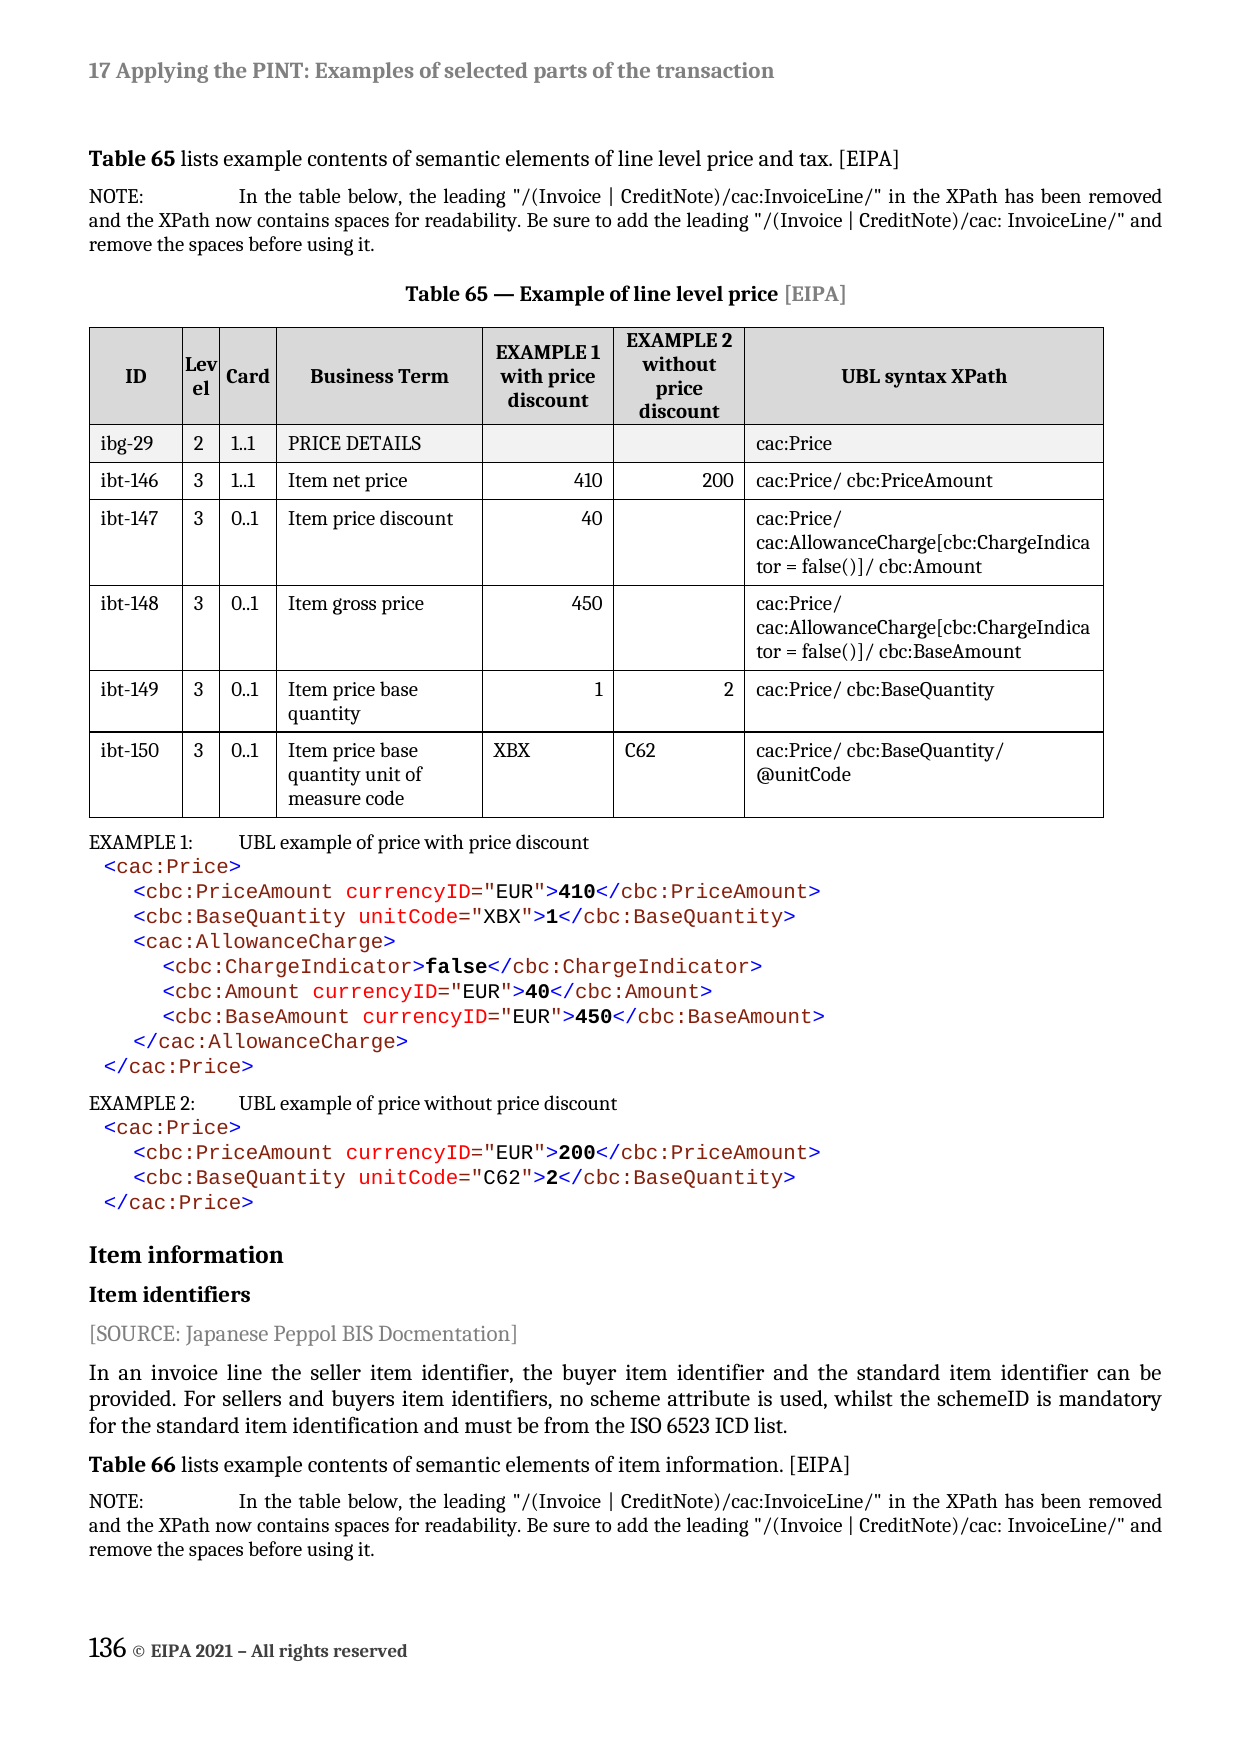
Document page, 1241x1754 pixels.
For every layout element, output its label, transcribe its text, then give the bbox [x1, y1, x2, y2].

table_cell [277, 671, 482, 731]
text <cac:AllowanceCharge> [103, 929, 1163, 954]
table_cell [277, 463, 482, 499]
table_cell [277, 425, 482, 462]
subtitle Item identifiers [89, 1282, 1163, 1308]
text In an invoice line the seller item identifier, the buyer item identifier and the standard item identifier can be provided. For sellers and buyers item identifiers, no scheme attribute is used, whilst the schemeID is mandatory for the standard item identification and must be from the ISO 6523 ICD list. [89, 1360, 1163, 1439]
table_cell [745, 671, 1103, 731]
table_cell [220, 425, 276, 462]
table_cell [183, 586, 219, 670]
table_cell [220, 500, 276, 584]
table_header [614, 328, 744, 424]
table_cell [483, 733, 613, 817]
text <cbc:Amount currencyID="EUR">40</cbc:Amount> [103, 979, 1163, 1004]
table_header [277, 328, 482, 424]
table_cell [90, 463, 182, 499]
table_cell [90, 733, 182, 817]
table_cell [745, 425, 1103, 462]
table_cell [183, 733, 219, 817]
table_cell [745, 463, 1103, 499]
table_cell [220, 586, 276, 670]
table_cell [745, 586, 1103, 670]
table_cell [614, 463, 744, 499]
text <cbc:BaseAmount currencyID="EUR">450</cbc:BaseAmount> [103, 1004, 1163, 1029]
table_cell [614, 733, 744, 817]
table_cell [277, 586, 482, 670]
text </cac:AllowanceCharge> [103, 1029, 1163, 1054]
text </cac:Price> [103, 1191, 1163, 1216]
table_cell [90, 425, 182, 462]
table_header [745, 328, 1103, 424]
text <cbc:PriceAmount currencyID="EUR">200</cbc:PriceAmount> [103, 1141, 1163, 1166]
text NOTE: In the table below, the leading "/(Invoice | CreditNote)/cac:InvoiceLine/" in the XPath has been removed and the XPath now contains spaces for readability. Be sure to add the leading "/(Invoice | CreditNote)/cac: InvoiceLine/" and remove the spaces before using it. [89, 1490, 1163, 1562]
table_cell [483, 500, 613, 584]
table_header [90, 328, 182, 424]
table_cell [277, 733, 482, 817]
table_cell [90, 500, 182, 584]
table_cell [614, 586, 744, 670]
text Table 66 lists example contents of semantic elements of item information. [EIPA] [89, 1451, 1163, 1478]
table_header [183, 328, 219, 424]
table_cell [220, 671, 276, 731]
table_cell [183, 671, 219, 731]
text </cac:Price> [103, 1054, 1163, 1079]
text <cbc:BaseQuantity unitCode="XBX">1</cbc:BaseQuantity> [103, 904, 1163, 929]
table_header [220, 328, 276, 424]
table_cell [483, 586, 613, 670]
text <cbc:PriceAmount currencyID="EUR">410</cbc:PriceAmount> [103, 879, 1163, 904]
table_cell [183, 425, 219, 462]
text NOTE: In the table below, the leading "/(Invoice | CreditNote)/cac:InvoiceLine/" in the XPath has been removed and the XPath now contains spaces for readability. Be sure to add the leading "/(Invoice | CreditNote)/cac: InvoiceLine/" and remove the spaces before using it. [89, 184, 1163, 256]
text <cbc:BaseQuantity unitCode="C62">2</cbc:BaseQuantity> [103, 1166, 1163, 1191]
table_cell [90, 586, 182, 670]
text EXAMPLE 2: UBL example of price without price discount [89, 1092, 1163, 1116]
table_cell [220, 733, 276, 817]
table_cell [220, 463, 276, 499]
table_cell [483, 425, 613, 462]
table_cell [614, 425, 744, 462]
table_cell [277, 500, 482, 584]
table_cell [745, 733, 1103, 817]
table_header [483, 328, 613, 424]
text Table 65 — Example of line level price [EIPA] [89, 281, 1163, 306]
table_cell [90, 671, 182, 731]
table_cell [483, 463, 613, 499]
text <cac:Price> [103, 1116, 1163, 1141]
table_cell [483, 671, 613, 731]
subtitle Item information [89, 1241, 1163, 1269]
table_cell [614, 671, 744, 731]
text EXAMPLE 1: UBL example of price with price discount [89, 830, 1163, 854]
text <cbc:ChargeIndicator>false</cbc:ChargeIndicator> [103, 954, 1163, 979]
text [SOURCE: Japanese Peppol BIS Docmentation] [89, 1321, 1163, 1347]
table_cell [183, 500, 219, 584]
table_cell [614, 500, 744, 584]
text Table 65 lists example contents of semantic elements of line level price and tax. [EIPA] [89, 146, 1163, 172]
text <cac:Price> [103, 854, 1163, 879]
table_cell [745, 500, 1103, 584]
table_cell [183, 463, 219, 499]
